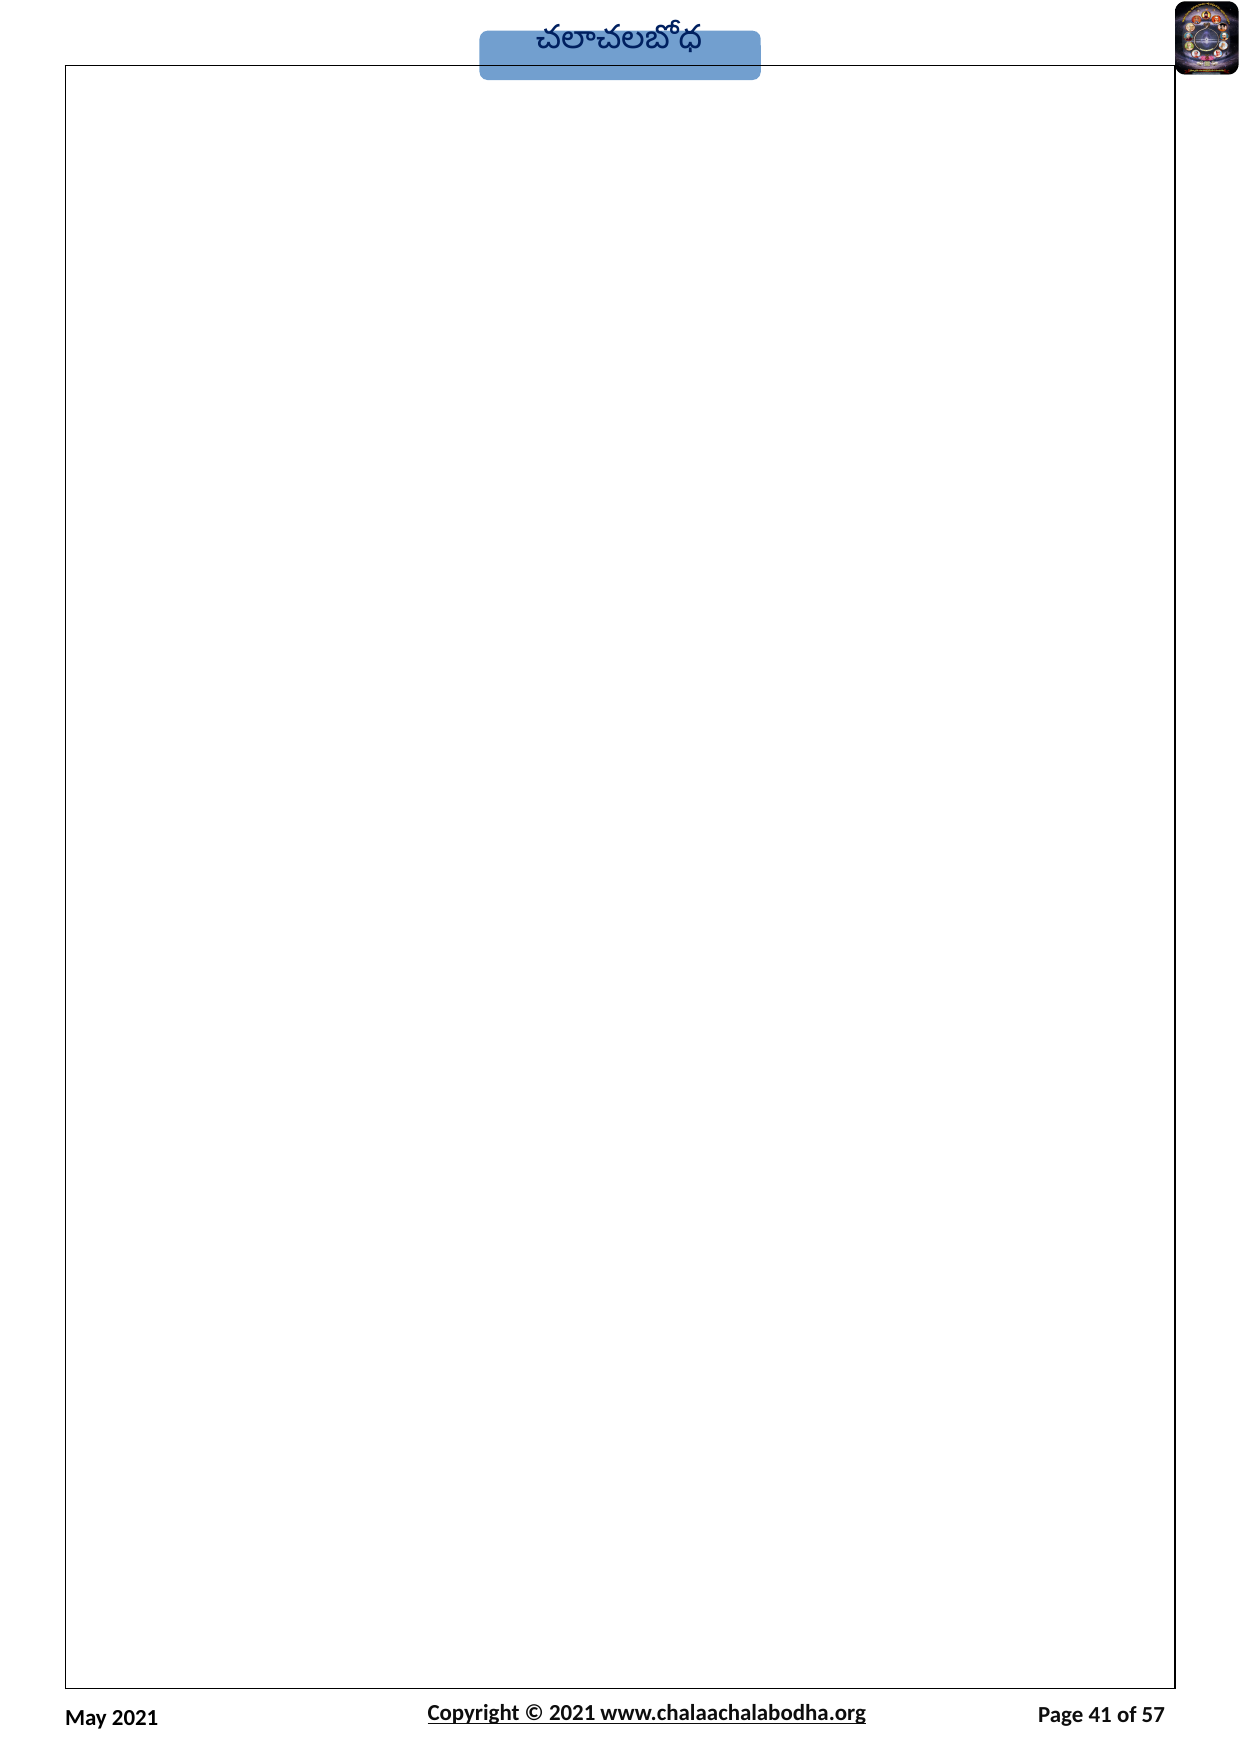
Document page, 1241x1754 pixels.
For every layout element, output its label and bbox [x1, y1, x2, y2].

picture [1175, 1, 1239, 75]
